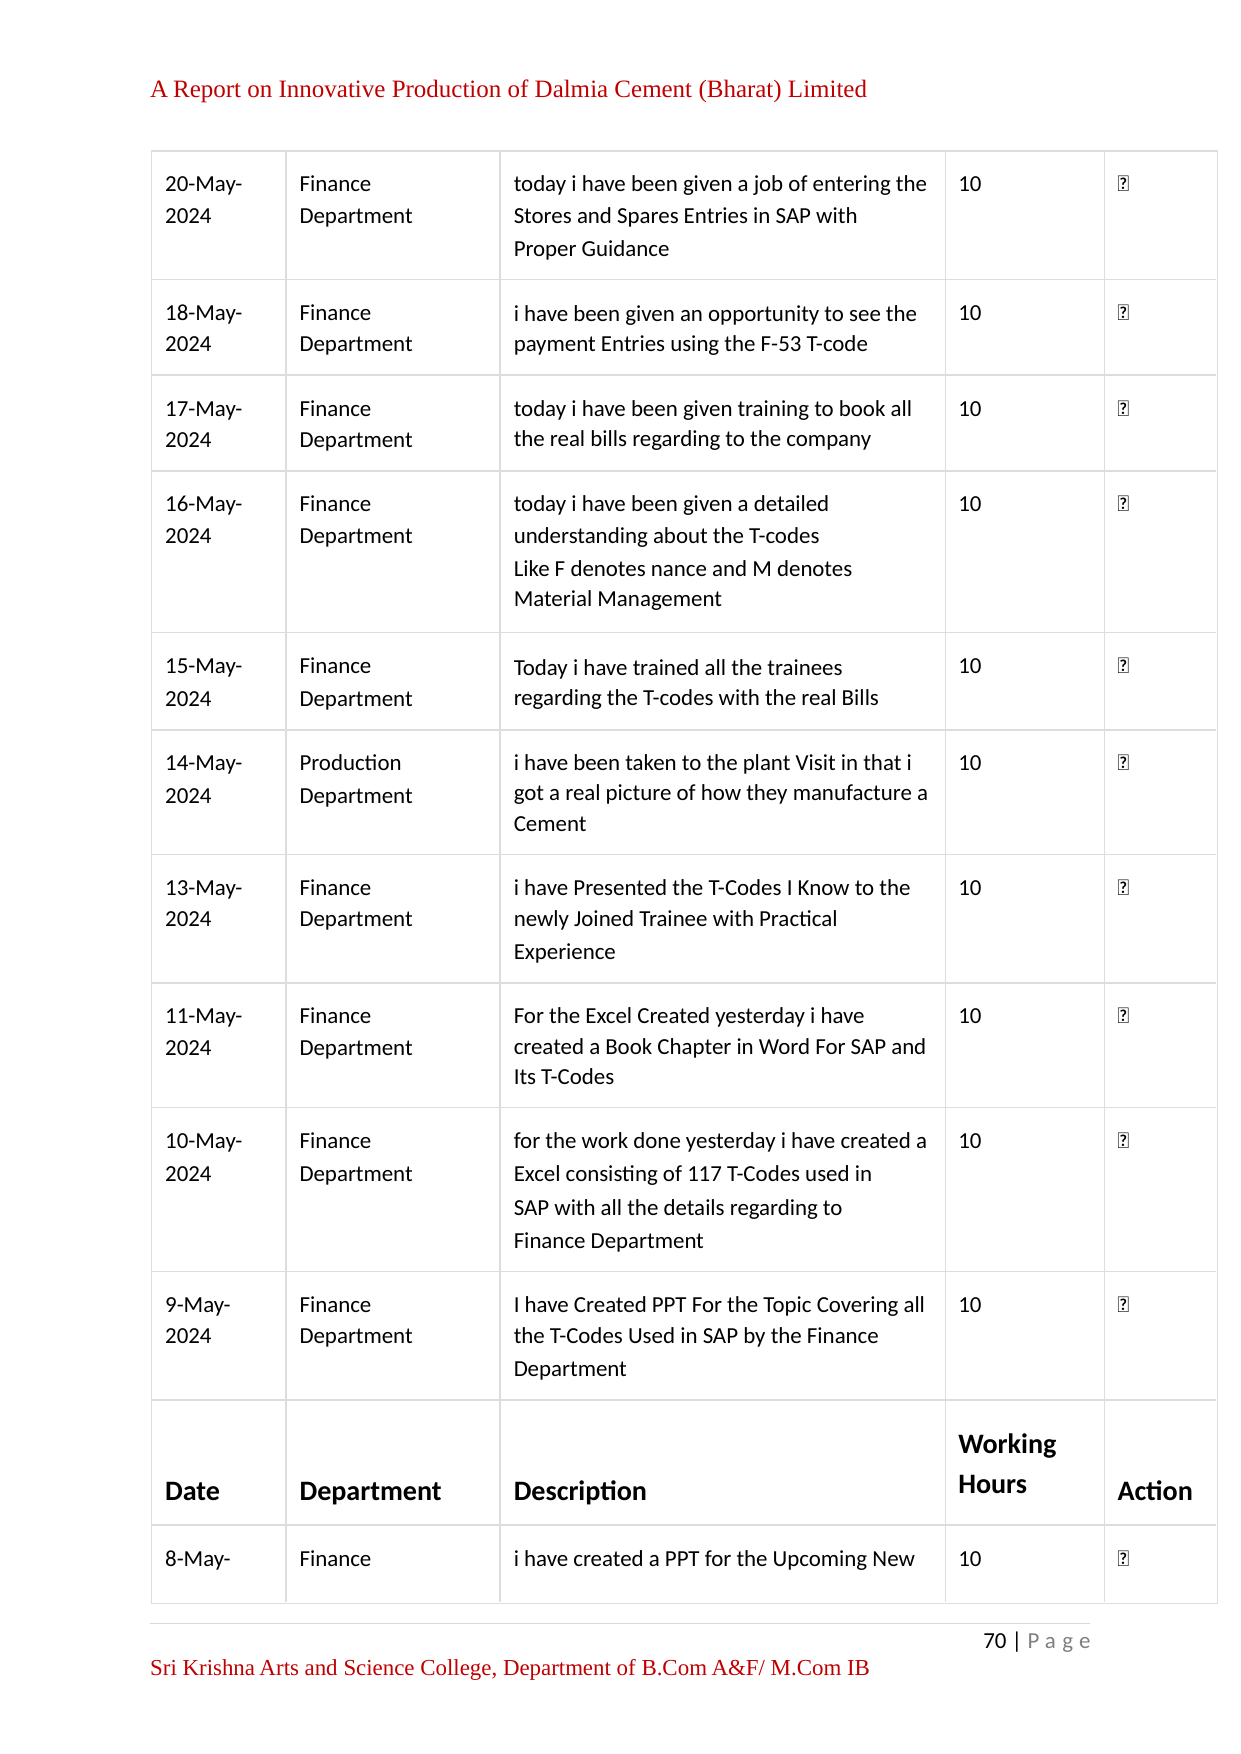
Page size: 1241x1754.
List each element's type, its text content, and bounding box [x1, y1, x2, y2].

table_cell Date [152, 1401, 285, 1524]
table_cell 15-May- 2024 [152, 633, 285, 729]
table_cell 10 [946, 1108, 1104, 1271]
table_cell today i have been given training to book all the real bills regarding to the company [501, 376, 945, 470]
table_cell  [1105, 632, 1217, 729]
table_cell 10-May- 2024 [152, 1108, 285, 1271]
table_cell today i have been given a job of entering the Stores and Spares Entries in SAP with Proper Guidance [501, 152, 945, 279]
table_cell  [1105, 729, 1217, 853]
table_cell 10 [946, 855, 1104, 982]
table_cell 10 [946, 984, 1104, 1107]
table_cell 17-May- 2024 [152, 376, 285, 470]
table_cell  [1105, 1107, 1217, 1271]
table_cell For the Excel Created yesterday i have created a Book Chapter in Word For SAP and Its T-Codes [501, 984, 945, 1107]
table_cell Finance Department [287, 1272, 499, 1399]
table_cell i have been given an opportunity to see the payment Entries using the F-53 T-code [501, 280, 945, 374]
table_cell 10 [946, 1272, 1104, 1399]
table_cell 9-May- 2024 [152, 1272, 285, 1399]
table_cell Finance Department [287, 1108, 499, 1271]
table_cell Finance Department [287, 376, 499, 470]
table_cell Today i have trained all the trainees regarding the T-codes with the real Bills [501, 633, 945, 729]
table_cell 13-May- 2024 [152, 855, 285, 982]
table_cell  [1105, 1271, 1217, 1399]
table_cell 10 [946, 731, 1104, 853]
table_cell 10 [946, 472, 1104, 632]
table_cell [501, 1526, 945, 1602]
table_cell Finance Department [287, 633, 499, 729]
table_cell 8-May- 2024 [152, 1526, 285, 1602]
table_cell 20-May- 2024 [152, 152, 285, 279]
table_cell Action [1105, 1399, 1217, 1524]
table_cell  [1105, 982, 1217, 1107]
table_cell Finance Department [287, 855, 499, 982]
table_cell Description [501, 1401, 945, 1524]
table_cell today i have been given a detailed understanding about the T-codes Like F denotes nance and M denotes Material Management [501, 472, 945, 632]
table_cell Production Department [287, 731, 499, 853]
table_cell 10 [946, 152, 1104, 279]
table_cell  [1105, 374, 1217, 470]
table_cell Department [287, 1401, 499, 1524]
table_cell Working Hours [946, 1401, 1104, 1524]
table_cell for the work done yesterday i have created a Excel consisting of 117 T-Codes used in SAP with all the details regarding to Finance Department [501, 1108, 945, 1271]
table_cell 18-May- 2024 [152, 280, 285, 374]
table_cell i have Presented the T-Codes I Know to the newly Joined Trainee with Practical Experience [501, 855, 945, 982]
table_cell I have Created PPT For the Topic Covering all the T-Codes Used in SAP by the Finance Department [501, 1272, 945, 1399]
table_cell 10 [946, 376, 1104, 470]
table_cell  [1105, 152, 1217, 279]
table_cell 14-May- 2024 [152, 731, 285, 853]
table_cell i have been taken to the plant Visit in that i got a real picture of how they manufacture a Cement [501, 731, 945, 853]
table_cell Finance Department [287, 472, 499, 632]
table_cell 16-May- 2024 [152, 472, 285, 632]
table_cell Finance Department [287, 152, 499, 279]
table_cell 10 [946, 633, 1104, 729]
table_cell  [1105, 279, 1217, 374]
table_cell  [1105, 470, 1217, 632]
table_cell  [1105, 1524, 1217, 1602]
table_cell Finance Department [287, 280, 499, 374]
table_cell 11-May- 2024 [152, 984, 285, 1107]
table_cell 10 [946, 280, 1104, 374]
table_cell Finance Department [287, 984, 499, 1107]
table_cell Finance Department [287, 1526, 499, 1602]
table_cell 10 [946, 1526, 1104, 1602]
table_cell  [1105, 854, 1217, 982]
